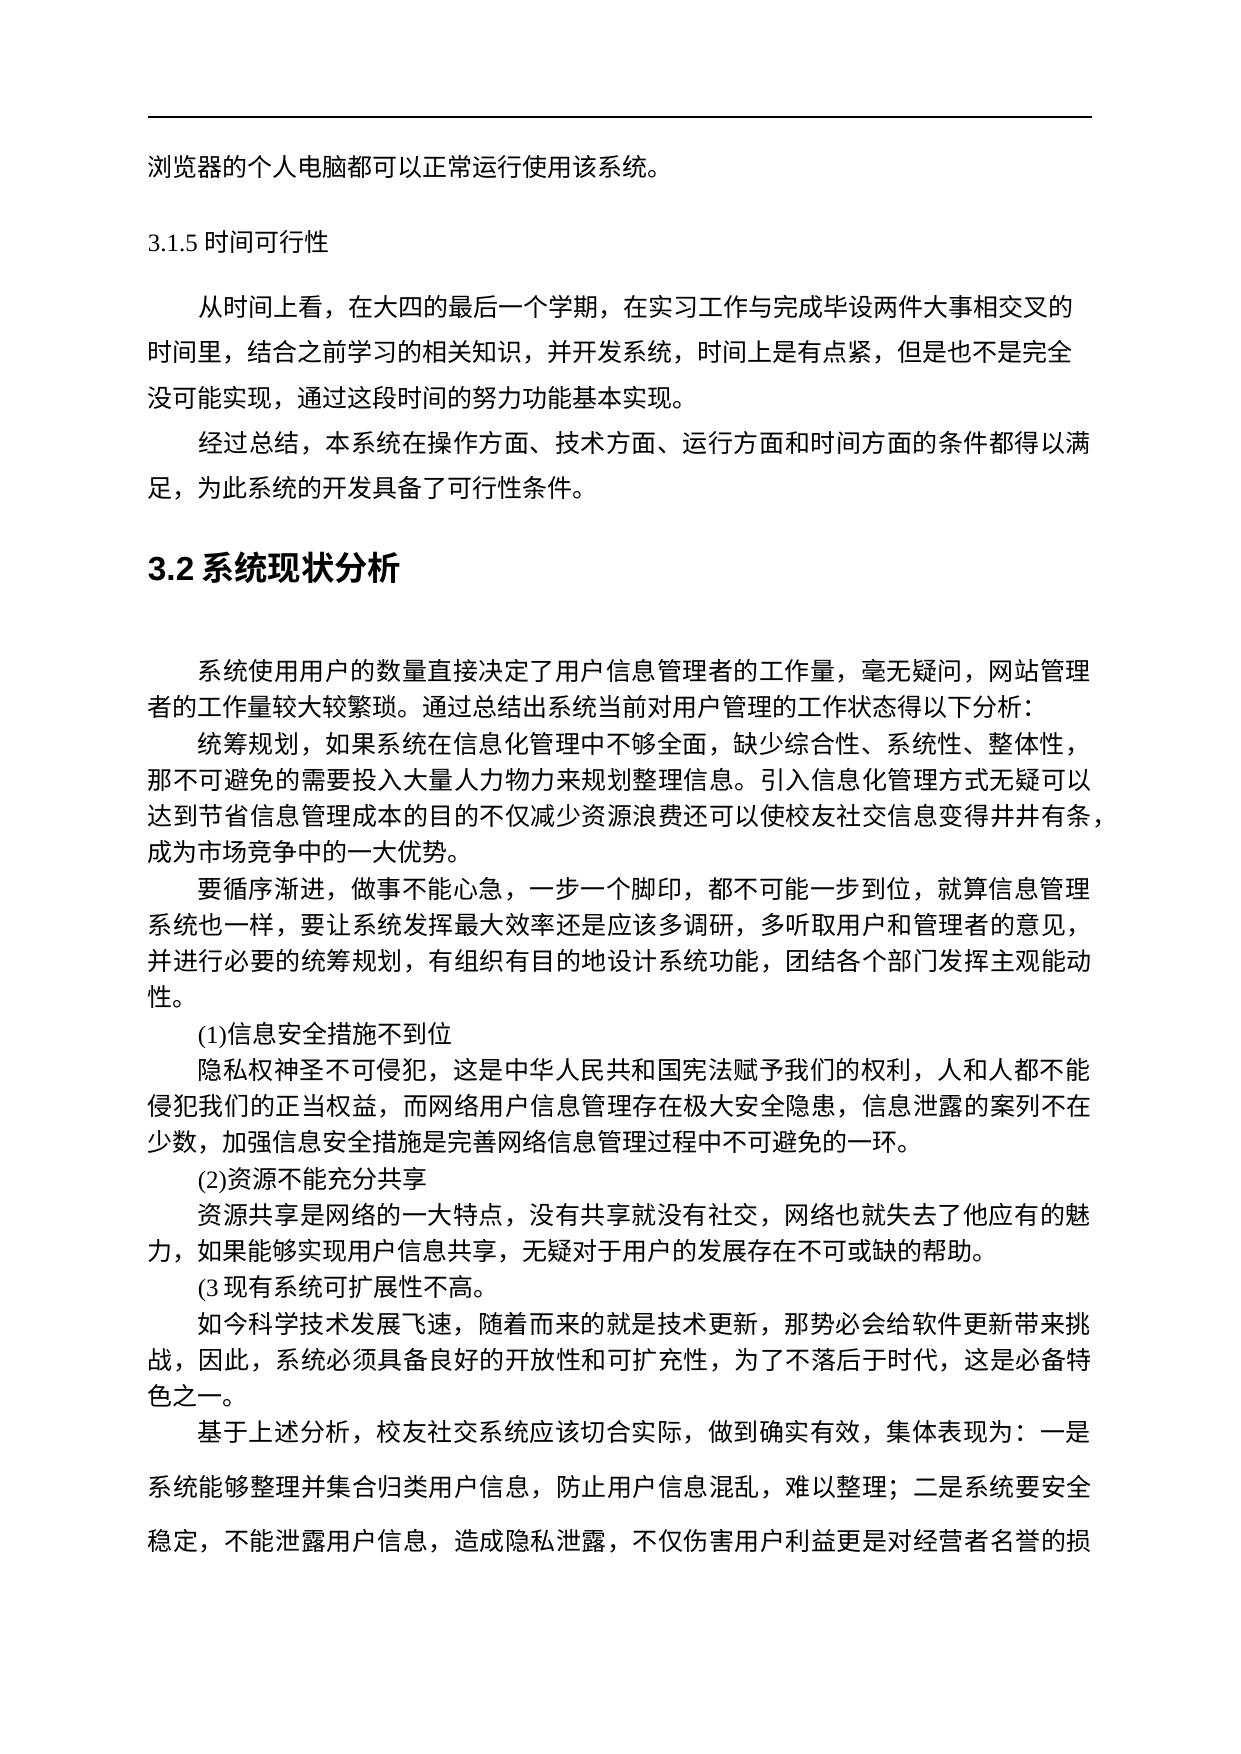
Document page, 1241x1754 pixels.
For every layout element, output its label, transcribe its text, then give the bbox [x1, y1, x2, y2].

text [148, 1413, 1092, 1558]
text 资源共享是网络的一大特点，没有共享就没有社交，网络也就失去了他应有的魅力，如果能够实现用户信息共享，无疑对于用户的发展存在不可或缺的帮助。 [148, 1195, 1092, 1268]
text 要循序渐进，做事不能心急，一步一个脚印，都不可能一步到位，就算信息管理系统也一样，要让系统发挥最大效率还是应该多调研，多听取用户和管理者的意见，并进行必要的统筹规划，有组织有目的地设计系统功能，团结各个部门发挥主观能动性。 [148, 869, 1092, 1014]
text (1)信息安全措施不到位 [148, 1014, 1092, 1050]
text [148, 148, 1092, 184]
subtitle 3.2系统现状分析 [148, 541, 1092, 589]
subtitle 3.1.5 时间可行性 [148, 222, 1092, 258]
text 统筹规划，如果系统在信息化管理中不够全面，缺少综合性、系统性、整体性，那不可避免的需要投入大量人力物力来规划整理信息。引入信息化管理方式无疑可以达到节省信息管理成本的目的不仅减少资源浪费还可以使校友社交信息变得井井有条，成为市场竞争中的一大优势。 [148, 724, 1092, 869]
text (2)资源不能充分共享 [148, 1159, 1092, 1195]
text 如今科学技术发展飞速，随着而来的就是技术更新，那势必会给软件更新带来挑战，因此，系统必须具备良好的开放性和可扩充性，为了不落后于时代，这是必备特色之一。 [148, 1304, 1092, 1413]
text 系统使用用户的数量直接决定了用户信息管理者的工作量，毫无疑问，网站管理者的工作量较大较繁琐。通过总结出系统当前对用户管理的工作状态得以下分析： [148, 652, 1092, 724]
text 从时间上看，在大四的最后一个学期，在实习工作与完成毕设两件大事相交叉的时间里，结合之前学习的相关知识，并开发系统，时间上是有点紧，但是也不是完全没可能实现，通过这段时间的努力功能基本实现。 [148, 288, 1092, 414]
text (3现有系统可扩展性不高。 [148, 1268, 1092, 1304]
text 隐私权神圣不可侵犯，这是中华人民共和国宪法赋予我们的权利，人和人都不能侵犯我们的正当权益，而网络用户信息管理存在极大安全隐患，信息泄露的案列不在少数，加强信息安全措施是完善网络信息管理过程中不可避免的一环。 [148, 1050, 1092, 1159]
text 经过总结，本系统在操作方面、技术方面、运行方面和时间方面的条件都得以满足，为此系统的开发具备了可行性条件。 [148, 423, 1092, 505]
